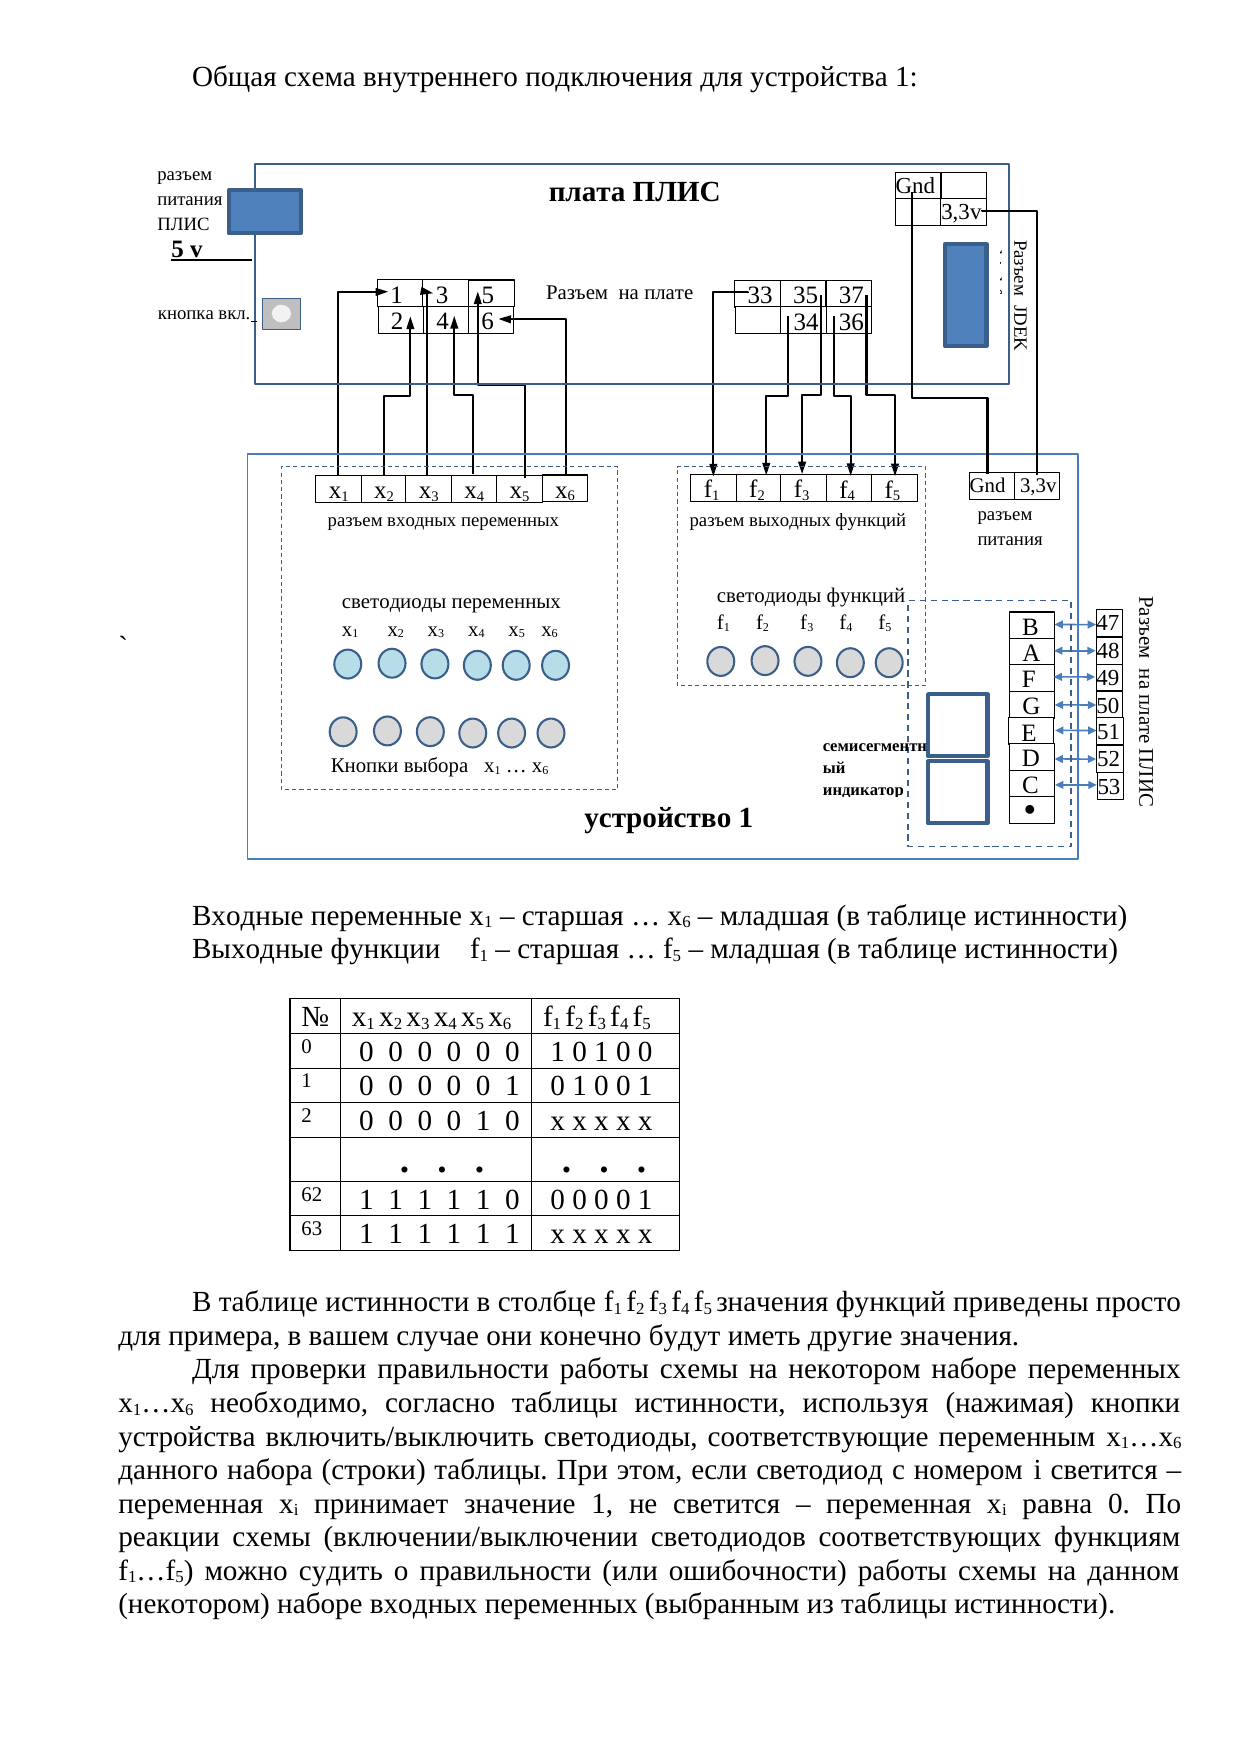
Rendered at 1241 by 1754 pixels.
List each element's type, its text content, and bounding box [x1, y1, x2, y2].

table_cell . . . [341, 1138, 531, 1181]
text ` [118, 629, 247, 663]
text ` [1123, 629, 1181, 663]
table_cell 0 1 0 0 1 [532, 1069, 679, 1102]
text ` [1055, 629, 1077, 650]
table_cell 0 0 0 0 1 [532, 1182, 679, 1215]
text Выходные функции f1 – старшая … f5 – младшая (в таблице истинности) [118, 931, 1181, 965]
text ` [248, 629, 1009, 663]
table_cell 1 1 1 1 1 1 [341, 1216, 531, 1250]
text ` [1079, 629, 1096, 650]
table_cell 2 [291, 1103, 340, 1137]
table_cell 1 1 1 1 1 0 [341, 1182, 531, 1215]
table_cell х х х х х [532, 1216, 679, 1250]
text Для проверки правильности работы схемы на некотором наборе переменных x1…x6 необходимо, согласно таблицы истинности, используя (нажимая) кнопки устройства включить/выключить светодиоды, соответствующие переменным x1…x6 данного набора (строки) таблицы. При этом, если светодиод с номером i светится – переменная хi принимает значение 1, не светится – переменная хi равна 0. По реакции схемы (включении/выключении светодиодов соответствующих функциям f1…f5) можно судить о правильности (или ошибочности) работы схемы на данном (некотором) наборе входных переменных (выбранным из таблицы истинности). [118, 1352, 1181, 1620]
table_cell 0 0 0 0 0 1 [341, 1069, 531, 1102]
table_cell 63 [291, 1216, 340, 1250]
table_cell [291, 1138, 340, 1181]
text Входные переменные х1 – старшая … х6 – младшая (в таблице истинности) [118, 898, 1181, 931]
table_header № [291, 999, 340, 1033]
table_cell 0 [291, 1034, 340, 1067]
table_cell х х х х х [532, 1103, 679, 1137]
text В таблице истинности в столбце f1 f2 f3 f4 f5 значения функций приведены просто для примера, в вашем случае они конечно будут иметь другие значения. [118, 1284, 1181, 1352]
table_cell 0 0 0 0 0 0 [341, 1034, 531, 1067]
table_cell 1 0 1 0 0 [532, 1034, 679, 1067]
table_header х1 х2 х3 х4 х5 х6 [341, 999, 531, 1033]
table_cell . . . [532, 1138, 679, 1181]
text Общая схема внутреннего подключения для устройства 1: [118, 59, 1181, 93]
table_header f1 f2 f3 f4 f5 [532, 999, 679, 1033]
table_cell 62 [291, 1182, 340, 1215]
table_cell 1 [291, 1069, 340, 1102]
table_cell 0 0 0 0 1 0 [341, 1103, 531, 1137]
